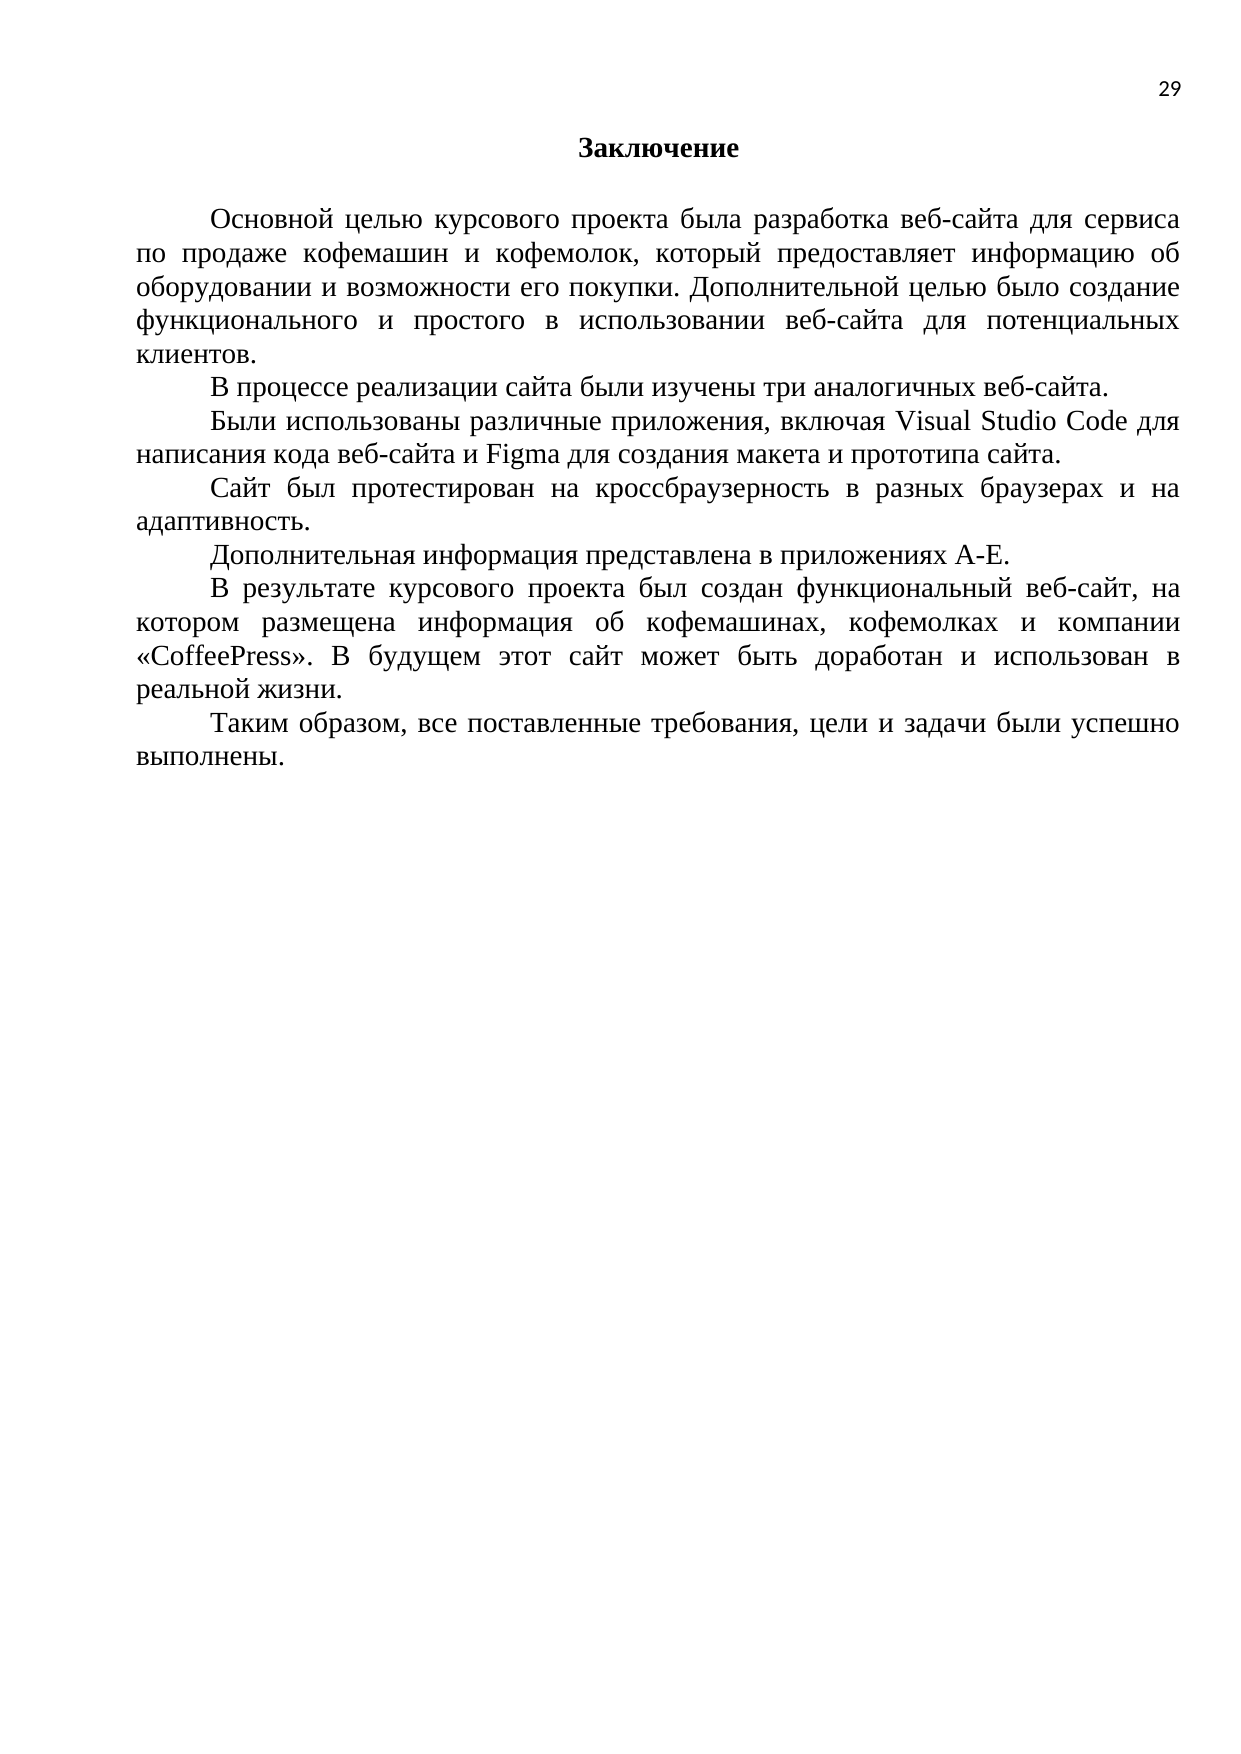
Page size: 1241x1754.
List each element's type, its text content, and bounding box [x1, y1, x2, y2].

text В процессе реализации сайта были изучены три аналогичных веб-сайта. [136, 369, 1181, 403]
text Основной целью курсового проекта была разработка веб-сайта для сервиса по продаже кофемашин и кофемолок, который предоставляет информацию об оборудовании и возможности его покупки. Дополнительной целью было создание функционального и простого в использовании веб-сайта для потенциальных клиентов. [136, 202, 1181, 369]
text Дополнительная информация представлена в приложениях А-Е. [136, 537, 1181, 571]
text Таким образом, все поставленные требования, цели и задачи были успешно выполнены. [136, 705, 1181, 772]
text Сайт был протестирован на кроссбраузерность в разных браузерах и на адаптивность. [136, 470, 1181, 537]
text Заключение [136, 131, 1181, 164]
text Были использованы различные приложения, включая Visual Studio Code для написания кода веб-сайта и Figma для создания макета и прототипа сайта. [136, 403, 1181, 470]
text В результате курсового проекта был создан функциональный веб-сайт, на котором размещена информация об кофемашинах, кофемолках и компании «CoffeePress». В будущем этот сайт может быть доработан и использован в реальной жизни. [136, 571, 1181, 705]
